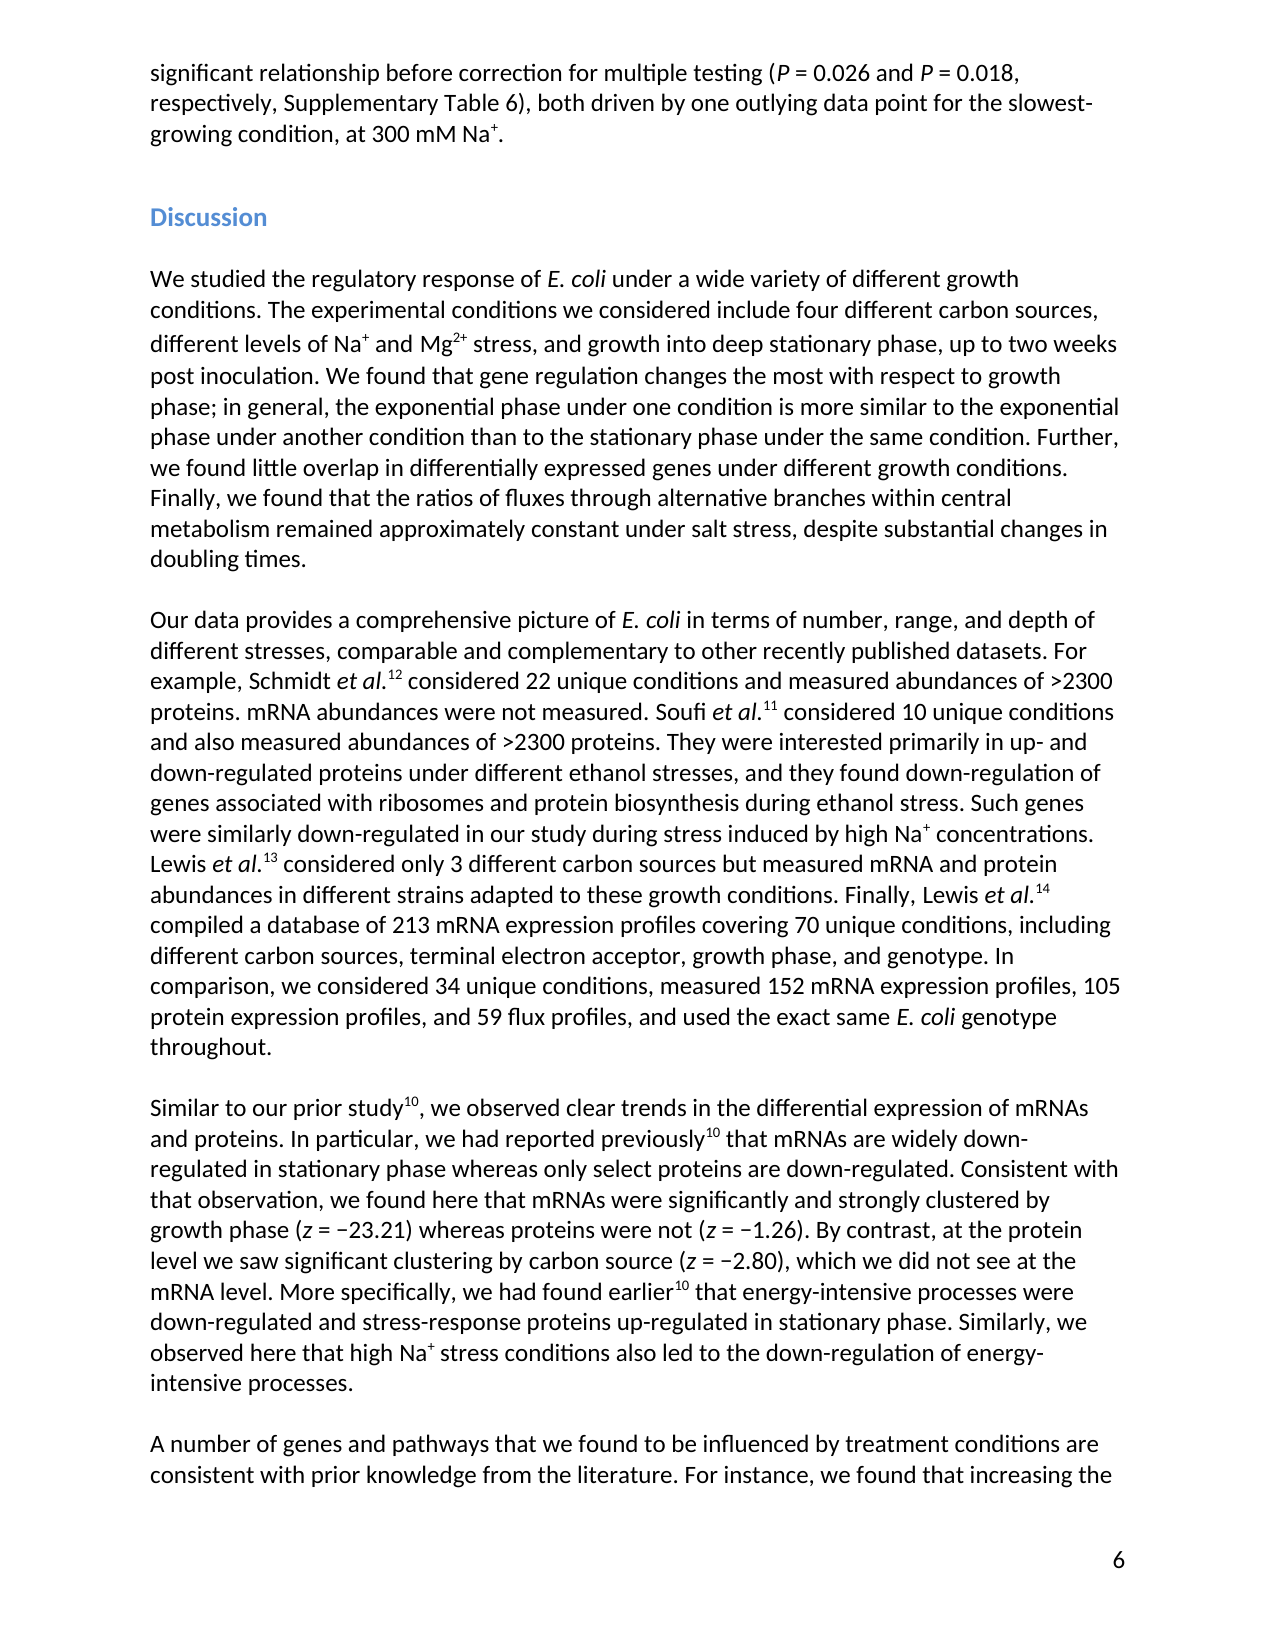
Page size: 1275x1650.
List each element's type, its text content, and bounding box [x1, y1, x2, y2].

text We studied the regulatory response of E. coli under a wide variety of different growth conditions. The experimental conditions we considered include four different carbon sources, different levels of Na+ and Mg2+ stress, and growth into deep stationary phase, up to two weeks post inoculation. We found that gene regulation changes the most with respect to growth phase; in general, the exponential phase under one condition is more similar to the exponential phase under another condition than to the stationary phase under the same condition. Further, we found little overlap in differentially expressed genes under different growth conditions. Finally, we found that the ratios of fluxes through alternative branches within central metabolism remained approximately constant under salt stress, despite substantial changes in doubling times. [150, 263, 1125, 574]
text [150, 1428, 1125, 1489]
subtitle Discussion [150, 200, 1125, 233]
text Similar to our prior study10, we observed clear trends in the differential expression of mRNAs and proteins. In particular, we had reported previously10 that mRNAs are widely down-regulated in stationary phase whereas only select proteins are down-regulated. Consistent with that observation, we found here that mRNAs were significantly and strongly clustered by growth phase (z = −23.21) whereas proteins were not (z = −1.26). By contrast, at the protein level we saw significant clustering by carbon source (z = −2.80), which we did not see at the mRNA level. More specifically, we had found earlier10 that energy-intensive processes were down-regulated and stress-response proteins up-regulated in stationary phase. Similarly, we observed here that high Na+ stress conditions also led to the down-regulation of energy-intensive processes. [150, 1093, 1125, 1398]
text Our data provides a comprehensive picture of E. coli in terms of number, range, and depth of different stresses, comparable and complementary to other recently published datasets. For example, Schmidt et al.12 considered 22 unique conditions and measured abundances of >2300 proteins. mRNA abundances were not measured. Soufi et al.11 considered 10 unique conditions and also measured abundances of >2300 proteins. They were interested primarily in up- and down-regulated proteins under different ethanol stresses, and they found down-regulation of genes associated with ribosomes and protein biosynthesis during ethanol stress. Such genes were similarly down-regulated in our study during stress induced by high Na+ concentrations. Lewis et al.13 considered only 3 different carbon sources but measured mRNA and protein abundances in different strains adapted to these growth conditions. Finally, Lewis et al.14 compiled a database of 213 mRNA expression profiles covering 70 unique conditions, including different carbon sources, terminal electron acceptor, growth phase, and genotype. In comparison, we considered 34 unique conditions, measured 152 mRNA expression profiles, 105 protein expression profiles, and 59 flux profiles, and used the exact same E. coli genotype throughout. [150, 604, 1125, 1062]
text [150, 57, 1125, 148]
